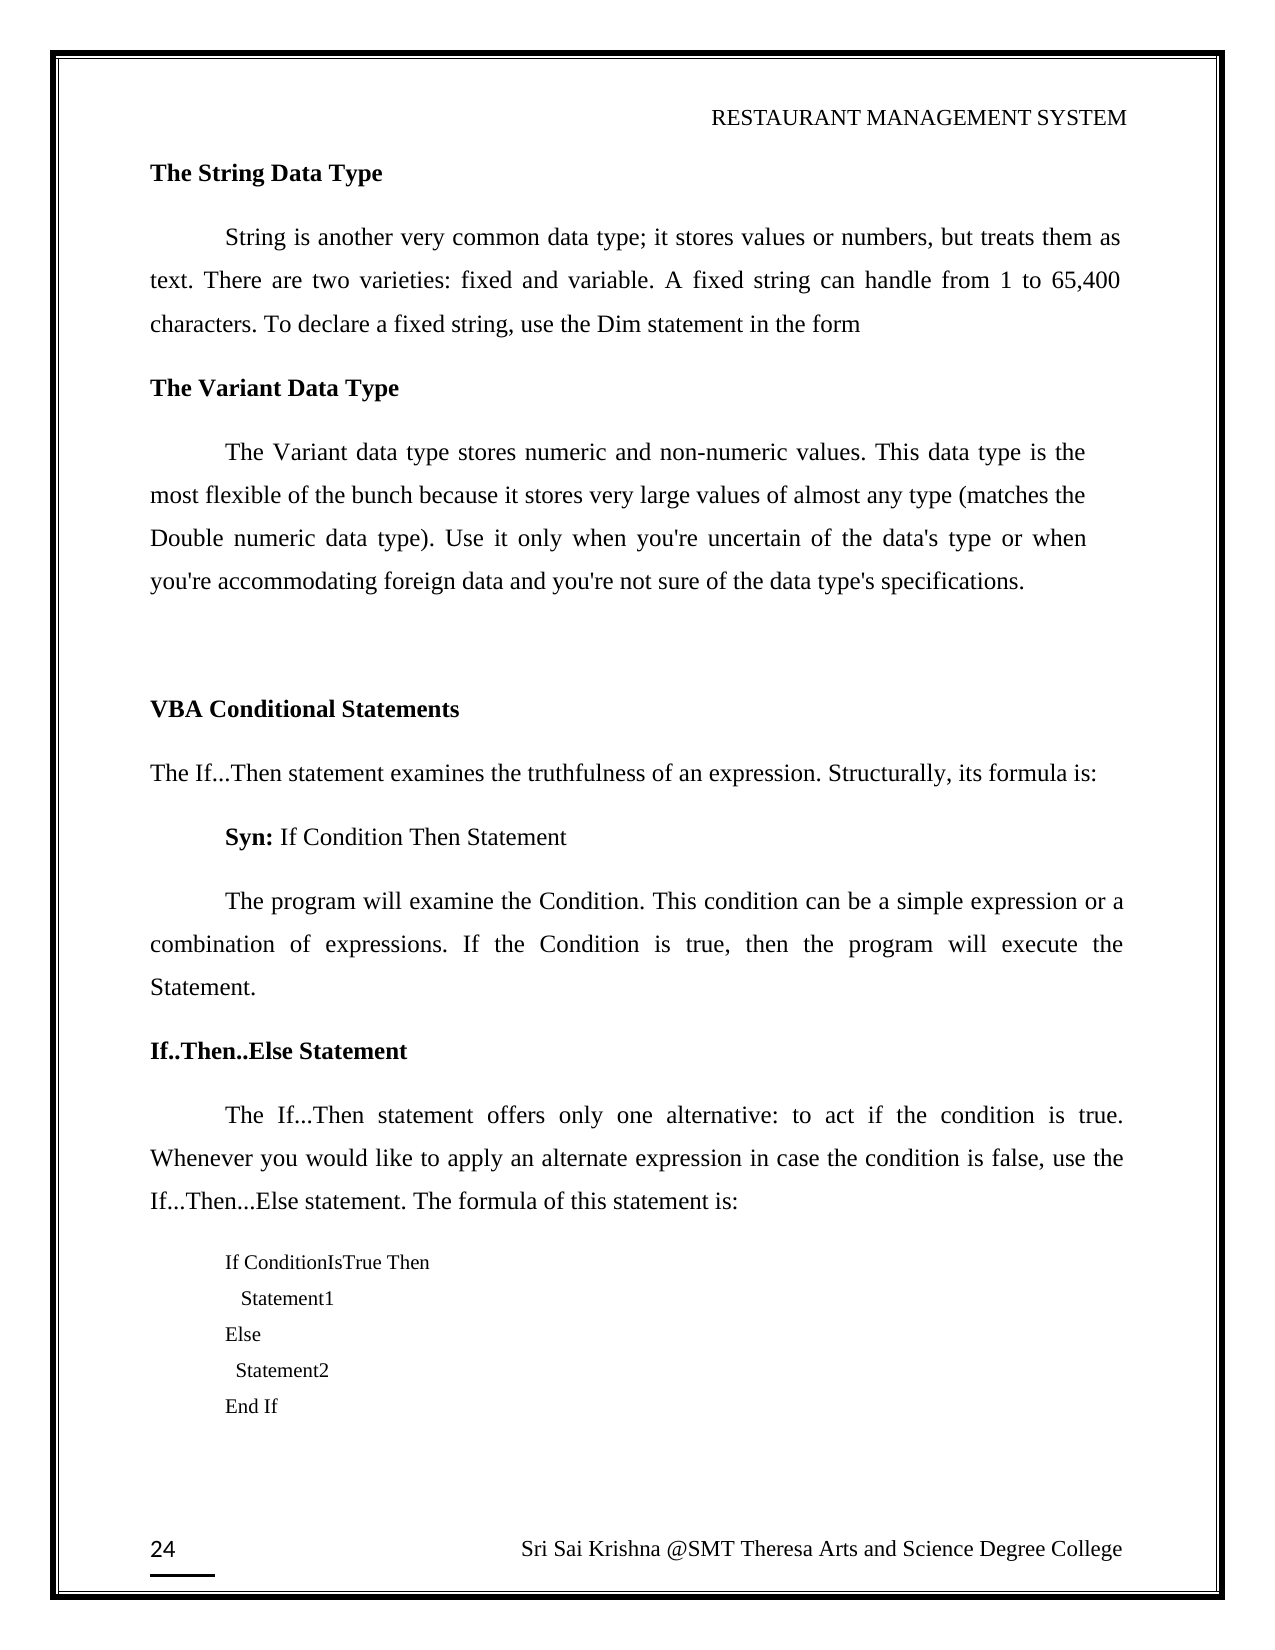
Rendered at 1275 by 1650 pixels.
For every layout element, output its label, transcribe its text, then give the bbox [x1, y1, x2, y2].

text Statement1 [150, 1286, 1125, 1310]
subtitle The String Data Type [150, 158, 1122, 187]
subtitle The Variant Data Type [150, 373, 1087, 401]
text If..Then..Else Statement [150, 1036, 1125, 1065]
text Statement2 [150, 1358, 1125, 1382]
text VBA Conditional Statements [150, 694, 1125, 723]
text The Variant data type stores numeric and non-numeric values. This data type is the most flexible of the bunch because it stores very large values of almost any type (matches the Double numeric data type). Use it only when you're uncertain of the data's type or when you're accommodating foreign data and you're not sure of the data type's specifications. [150, 437, 1087, 595]
text End If [150, 1394, 1125, 1418]
text Else [150, 1322, 1125, 1346]
text The program will examine the Condition. This condition can be a simple expression or a combination of expressions. If the Condition is true, then the program will execute the Statement. [150, 886, 1125, 1001]
text String is another very common data type; it stores values or numbers, but treats them as text. There are two varieties: fixed and variable. A fixed string can handle from 1 to 65,400 characters. To declare a fixed string, use the Dim statement in the form [150, 222, 1122, 337]
text The If...Then statement examines the truthfulness of an expression. Structurally, its formula is: [150, 758, 1125, 787]
text The If...Then statement offers only one alternative: to act if the condition is true. Whenever you would like to apply an alternate expression in case the condition is false, use the If...Then...Else statement. The formula of this statement is: [150, 1100, 1125, 1215]
text If ConditionIsTrue Then [150, 1250, 1125, 1274]
text Syn: If Condition Then Statement [150, 822, 1125, 851]
